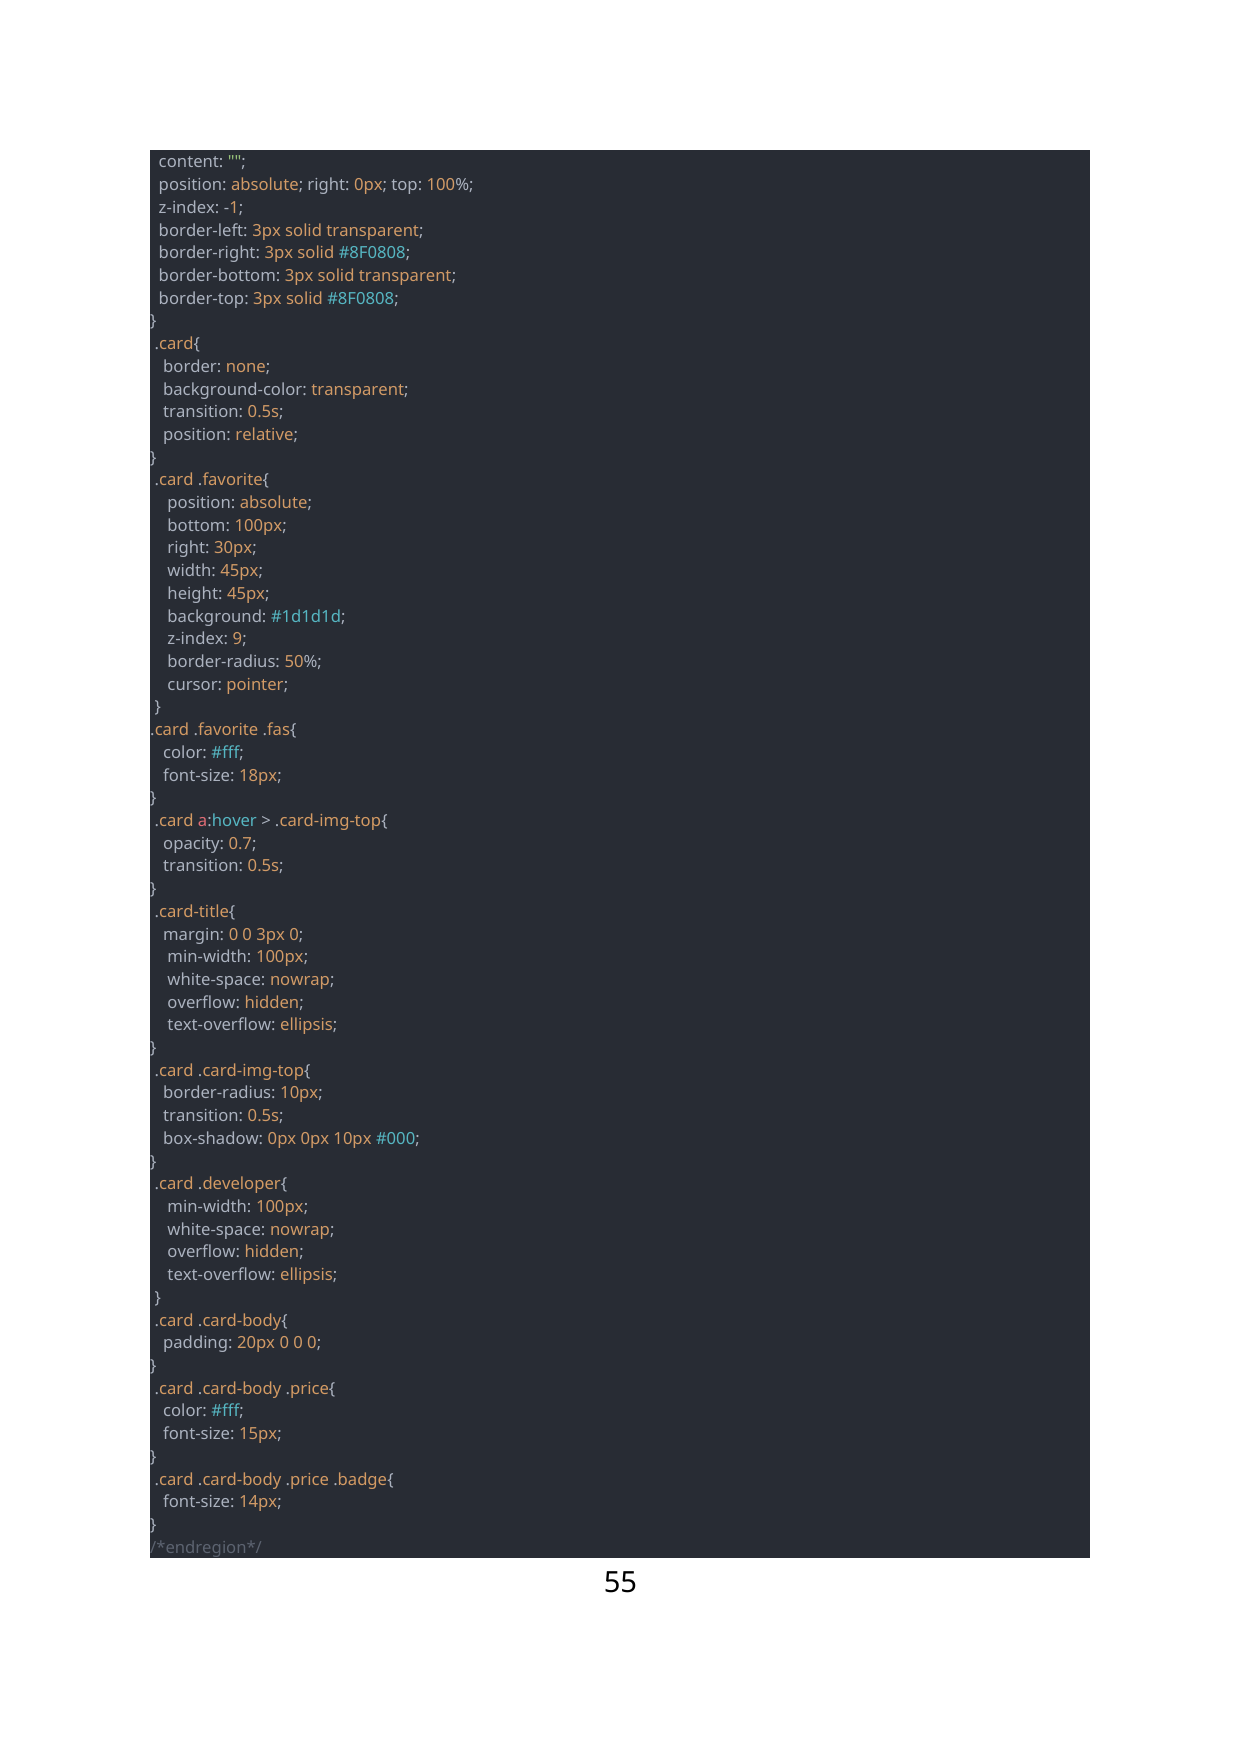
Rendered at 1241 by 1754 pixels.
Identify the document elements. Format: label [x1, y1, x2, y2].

text [150, 150, 1090, 1558]
